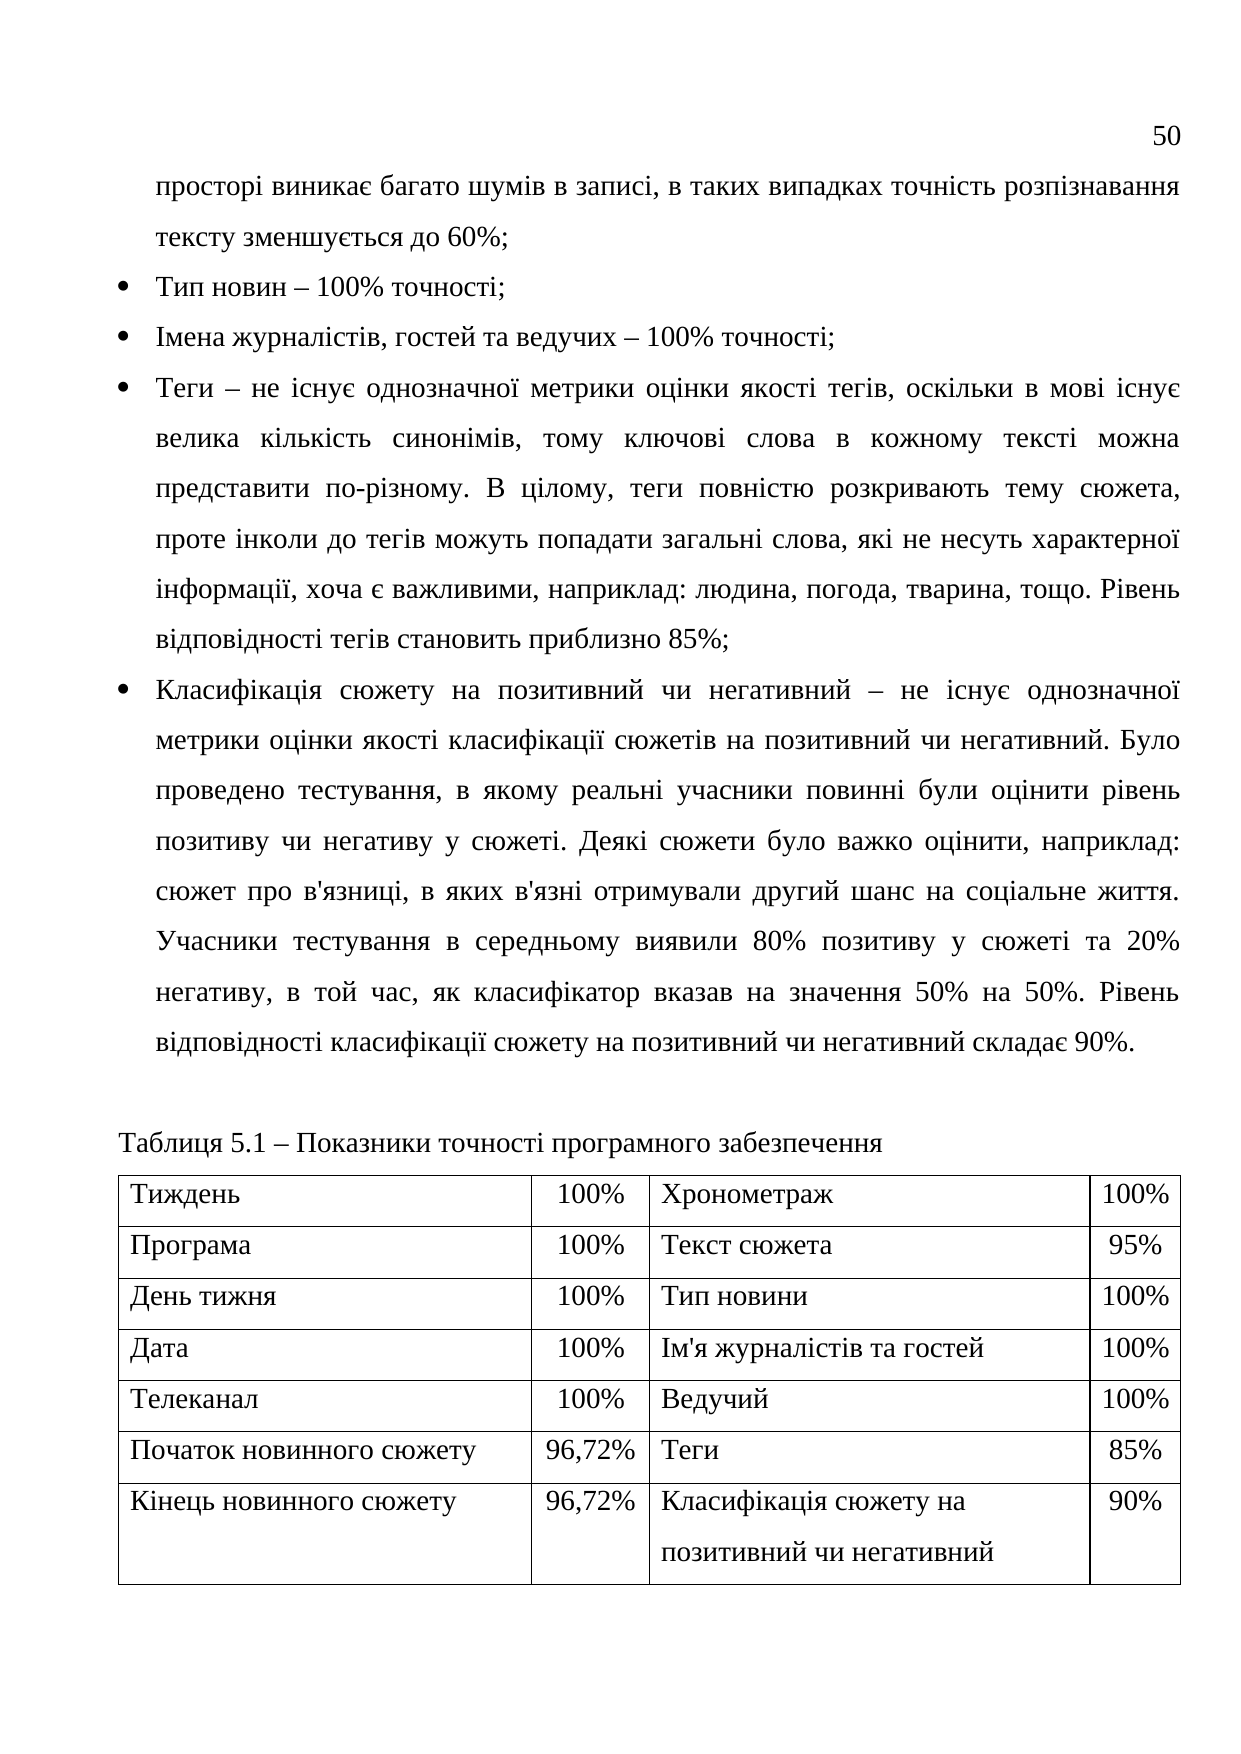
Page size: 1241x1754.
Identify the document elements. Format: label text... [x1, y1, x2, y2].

table_cell Текст сюжета [650, 1227, 1089, 1277]
table_cell Телеканал [119, 1381, 531, 1431]
list Теги – не існує однозначної метрики оцінки якості тегів, оскільки в мові існує велика кількість синонімів, тому ключові слова в кожному тексті можна представити по-різному. В цілому, теги повністю розкривають тему сюжета, проте інколи до тегів можуть попадати загальні слова, які не несуть характерної інформації, хоча є важливими, наприклад: людина, погода, тварина, тощо. Рівень відповідності тегів становить приблизно 85%; [118, 370, 1181, 655]
table_cell Теги [650, 1432, 1089, 1482]
table_cell Дата [119, 1330, 531, 1380]
table_cell Класифікація сюжету на позитивний чи негативний [650, 1484, 1089, 1584]
table_cell 100% [532, 1381, 649, 1431]
table_cell 96,72% [532, 1432, 649, 1482]
table_cell 96,72% [532, 1484, 649, 1584]
table_cell 85% [1091, 1432, 1180, 1482]
table_cell Тип новини [650, 1279, 1089, 1329]
table_cell Ведучий [650, 1381, 1089, 1431]
table_cell 100% [532, 1279, 649, 1329]
table_cell 100% [1091, 1381, 1180, 1431]
list Імена журналістів, гостей та ведучих – 100% точності; [118, 319, 1181, 353]
text Таблиця 5.1 – Показники точності програмного забезпечення [118, 1125, 1181, 1158]
table_cell 95% [1091, 1227, 1180, 1277]
table_cell 100% [1091, 1279, 1180, 1329]
table_cell Кінець новинного сюжету [119, 1484, 531, 1584]
list Тип новин – 100% точності; [118, 269, 1181, 303]
table_cell День тижня [119, 1279, 531, 1329]
table_header 100% [1091, 1176, 1180, 1226]
table_header 100% [532, 1176, 649, 1226]
table_cell 100% [532, 1227, 649, 1277]
table_cell Програма [119, 1227, 531, 1277]
list Класифікація сюжету на позитивний чи негативний – не існує однозначної метрики оцінки якості класифікації сюжетів на позитивний чи негативний. Було проведено тестування, в якому реальні учасники повинні були оцінити рівень позитиву чи негативу у сюжеті. Деякі сюжети було важко оцінити, наприклад: сюжет про в'язниці, в яких в'язні отримували другий шанс на соціальне життя. Учасники тестування в середньому виявили 80% позитиву у сюжеті та 20% негативу, в той час, як класифікатор вказав на значення 50% на 50%. Рівень відповідності класифікації сюжету на позитивний чи негативний складає 90%. [118, 672, 1181, 1058]
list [118, 168, 1181, 252]
table_cell Початок новинного сюжету [119, 1432, 531, 1482]
table_cell Ім'я журналістів та гостей [650, 1330, 1089, 1380]
table_cell 90% [1091, 1484, 1180, 1584]
table_header Тиждень [119, 1176, 531, 1226]
table_cell 100% [1091, 1330, 1180, 1380]
table_cell 100% [532, 1330, 649, 1380]
table_header Хронометраж [650, 1176, 1089, 1226]
